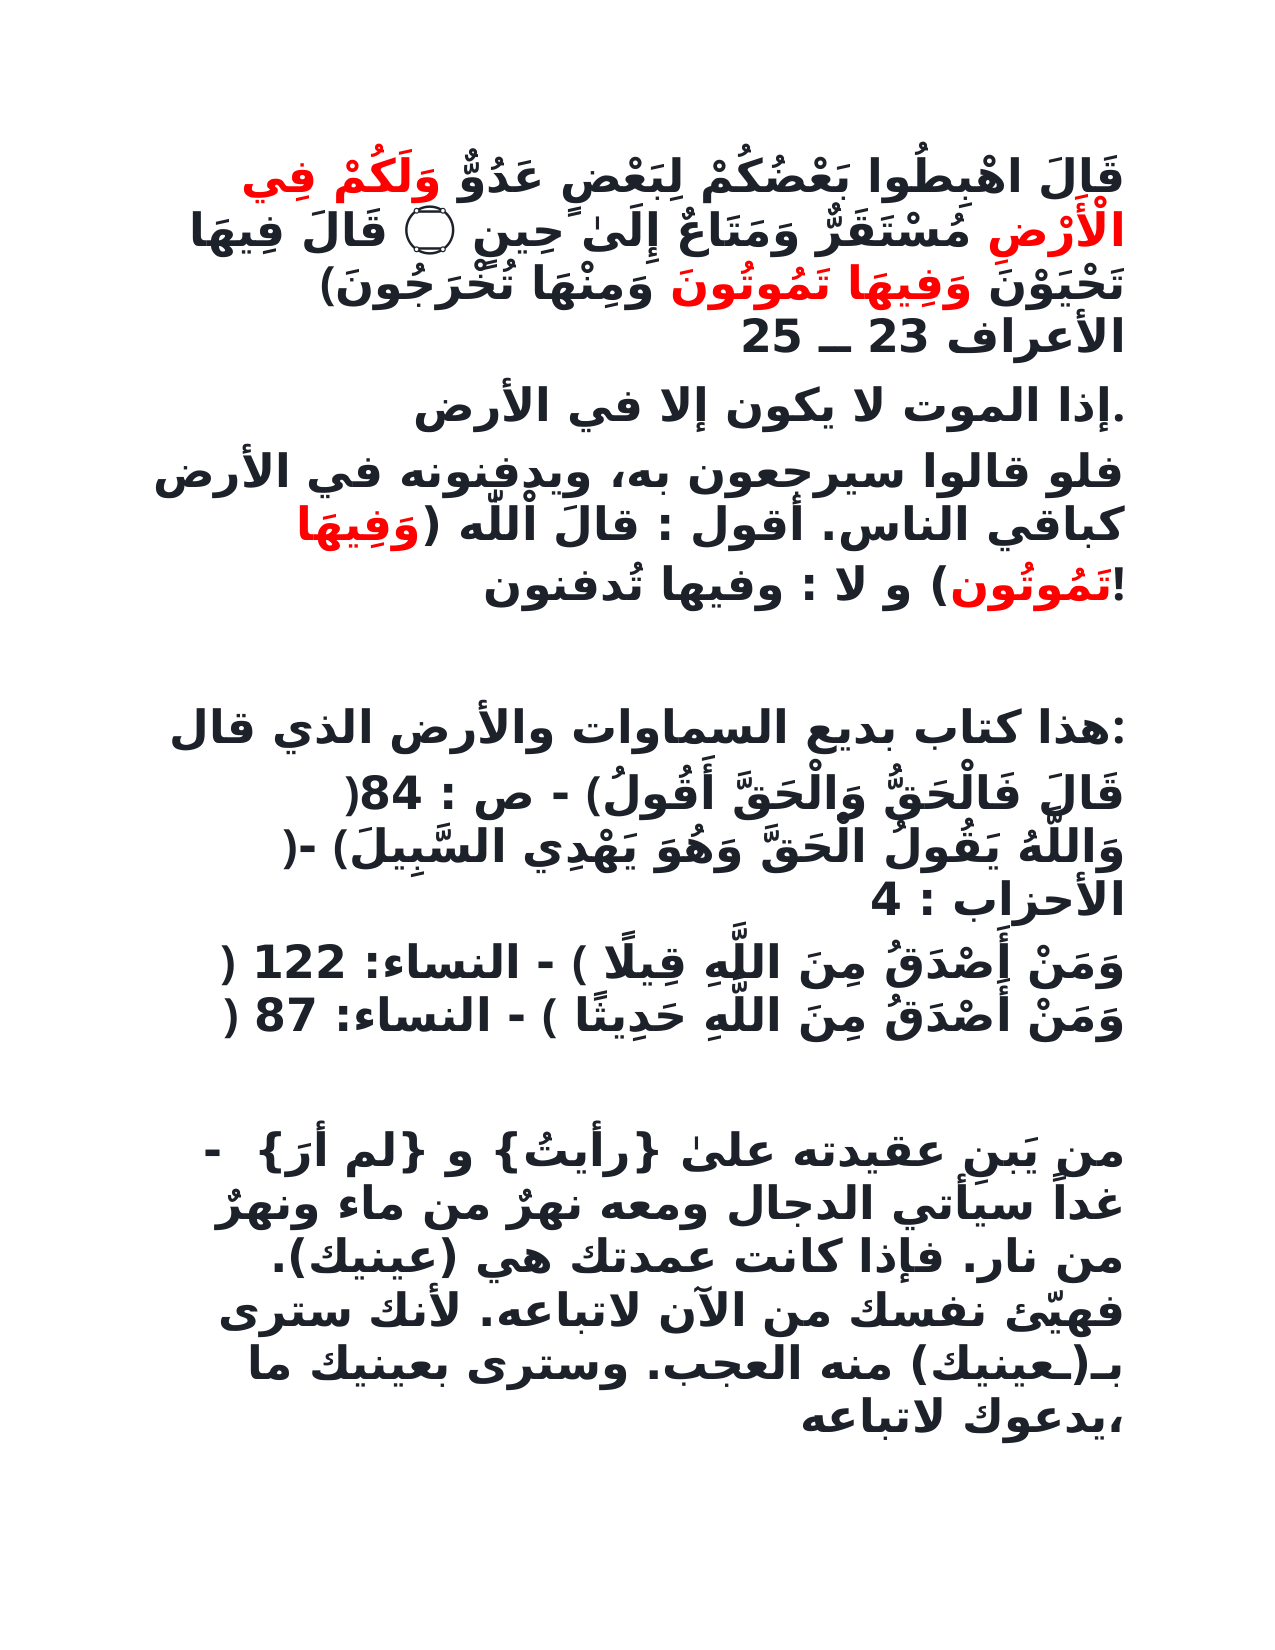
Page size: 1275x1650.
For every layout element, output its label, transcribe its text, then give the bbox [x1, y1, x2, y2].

text فلو قالوا سيرجعون به، ويدفنونه في الأرض كباقي الناس. أقول : قالَ اْللّٰه (وَفِيهَا تَمُوتُون) و لا : وفيها تُدفنون! [150, 444, 1125, 613]
text هذا كتاب بديع السماوات والأرض الذي قال: [150, 695, 1125, 757]
text ﴿ وَمَنْ أَصْدَقُ مِنَ اللَّهِ قِيلًا ﴾ - النساء: 122 ﴿ وَمَنْ أَصْدَقُ مِنَ اللَّهِ حَدِيثًا ﴾ - النساء: 87 [150, 936, 1125, 1042]
text إذا الموت لا يكون إلا في الأرض. [150, 373, 1125, 435]
text ﴿قَالَ فَالْحَقُّ وَالْحَقَّ أَقُولُ﴾ - ص : 84 ﴿وَاللَّهُ يَقُولُ الْحَقَّ وَهُوَ يَهْدِي السَّبِيلَ﴾ - اﻷحزاب : 4 [150, 766, 1125, 926]
text من يَبنِ عقيدته علىٰ {رأيتُ} و {لم أرَ} - غداً سيأتي الدجال ومعه نهرٌ من ماء ونهرٌ من نار. فإذا كانت عمدتك هي (عينيك). فهيّئ نفسك من الآن لاتباعه. لأنك سترى بـ(ـعينيك) منه العجب. وسترى بعينيك ما يدعوك لاتباعه، [150, 1124, 1125, 1444]
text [150, 150, 1125, 363]
